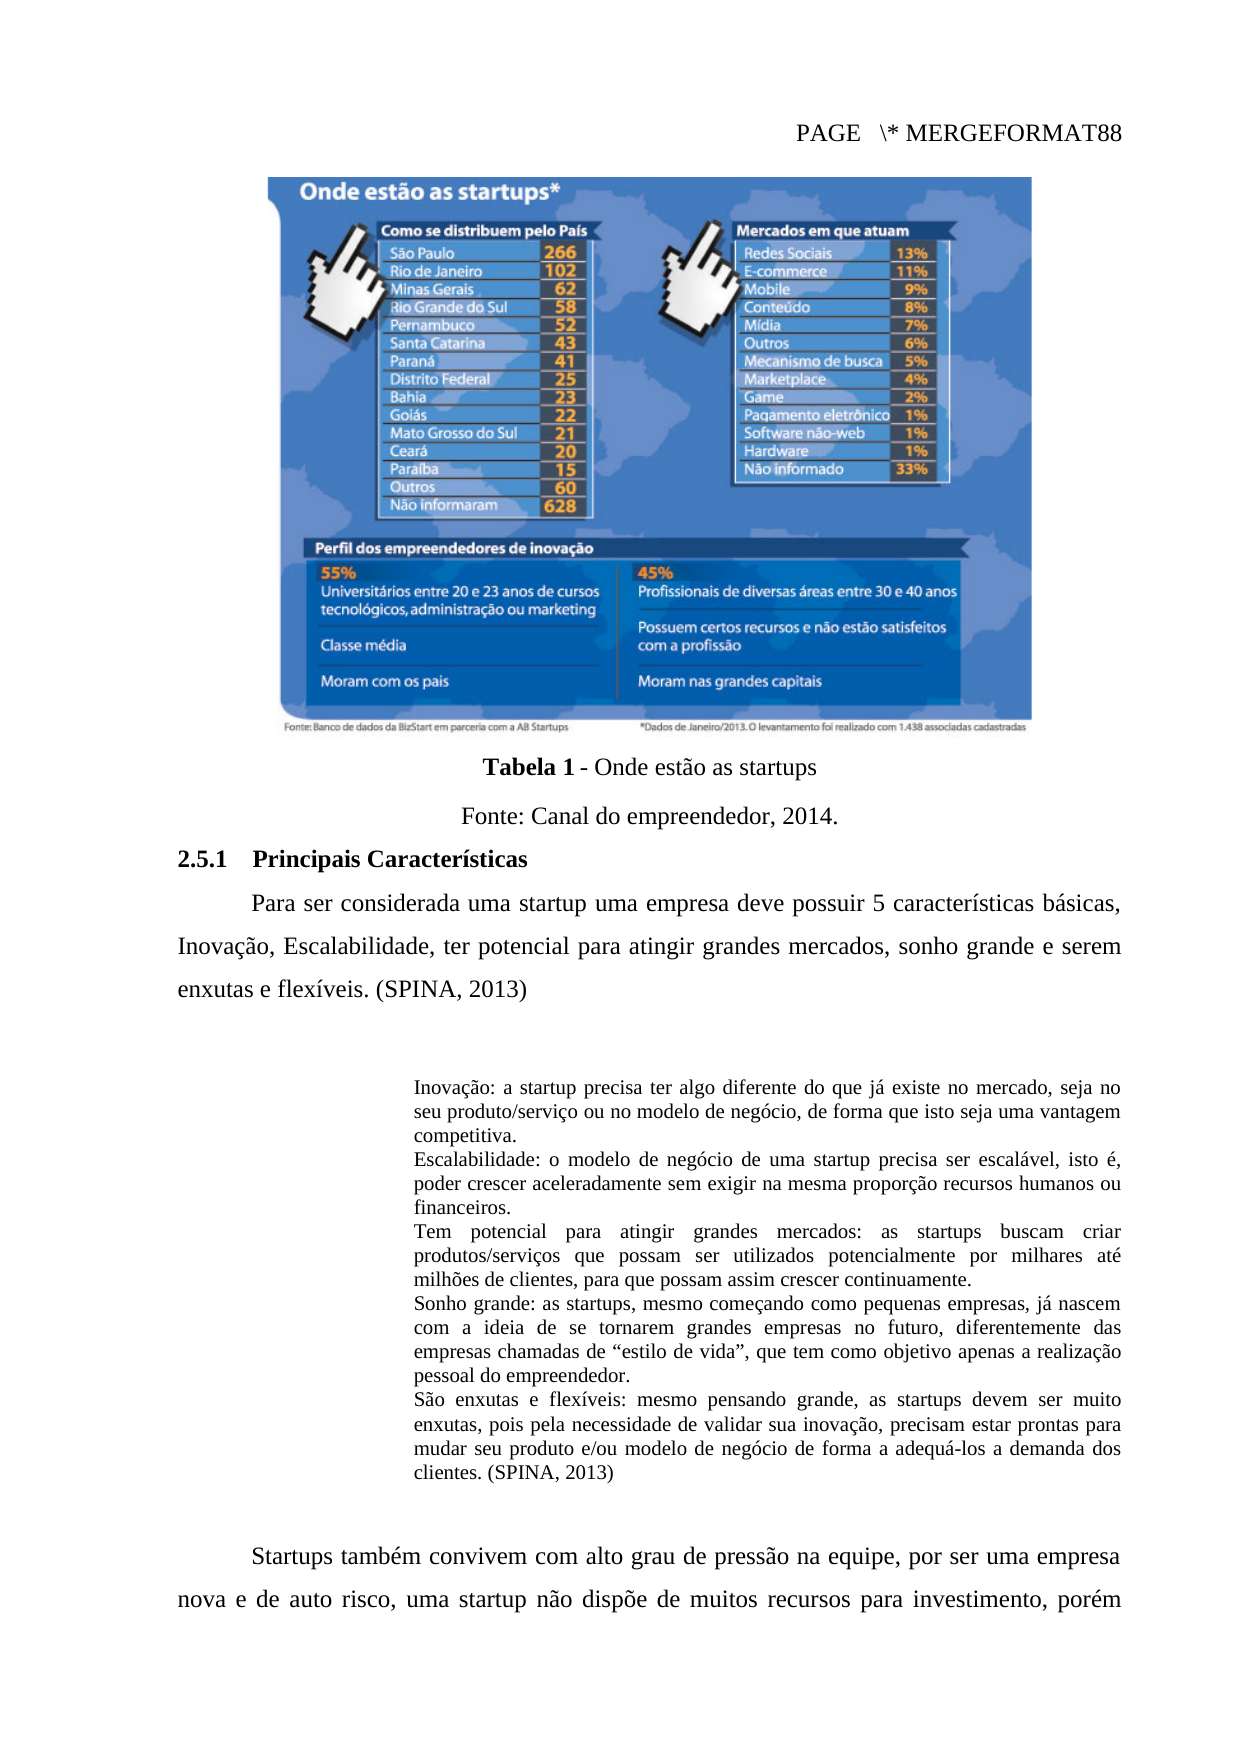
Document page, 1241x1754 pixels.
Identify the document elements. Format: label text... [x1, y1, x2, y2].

picture [267, 177, 1032, 738]
text Inovação: a startup precisa ter algo diferente do que já existe no mercado, seja no seu produto/serviço ou no modelo de negócio, de forma que isto seja uma vantagem competitiva. [413, 1074, 1122, 1147]
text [177, 1541, 1122, 1613]
text Sonho grande: as startups, mesmo começando como pequenas empresas, já nascem com a ideia de se tornarem grandes empresas no futuro, diferentemente das empresas chamadas de “estilo de vida”, que tem como objetivo apenas a realização pessoal do empreendedor. [413, 1291, 1122, 1387]
text Tem potencial para atingir grandes mercados: as startups buscam criar produtos/serviços que possam ser utilizados potencialmente por milhares até milhões de clientes, para que possam assim crescer continuamente. [413, 1219, 1122, 1291]
text Para ser considerada uma startup uma empresa deve possuir 5 características básicas, Inovação, Escalabilidade, ter potencial para atingir grandes mercados, sonho grande e serem enxutas e flexíveis. (SPINA, 2013) [177, 888, 1122, 1003]
subtitle Principais Características [177, 844, 1122, 873]
text São enxutas e flexíveis: mesmo pensando grande, as startups devem ser muito enxutas, pois pela necessidade de validar sua inovação, precisam estar prontas para mudar seu produto e/ou modelo de negócio de forma a adequá-los a demanda dos clientes. (SPINA, 2013) [413, 1387, 1122, 1484]
text Fonte: Canal do empreendedor, 2014. [177, 801, 1122, 830]
text Tabela 1 - Onde estão as startups [177, 752, 1122, 781]
text Escalabilidade: o modelo de negócio de uma startup precisa ser escalável, isto é, poder crescer aceleradamente sem exigir na mesma proporção recursos humanos ou financeiros. [413, 1147, 1122, 1219]
